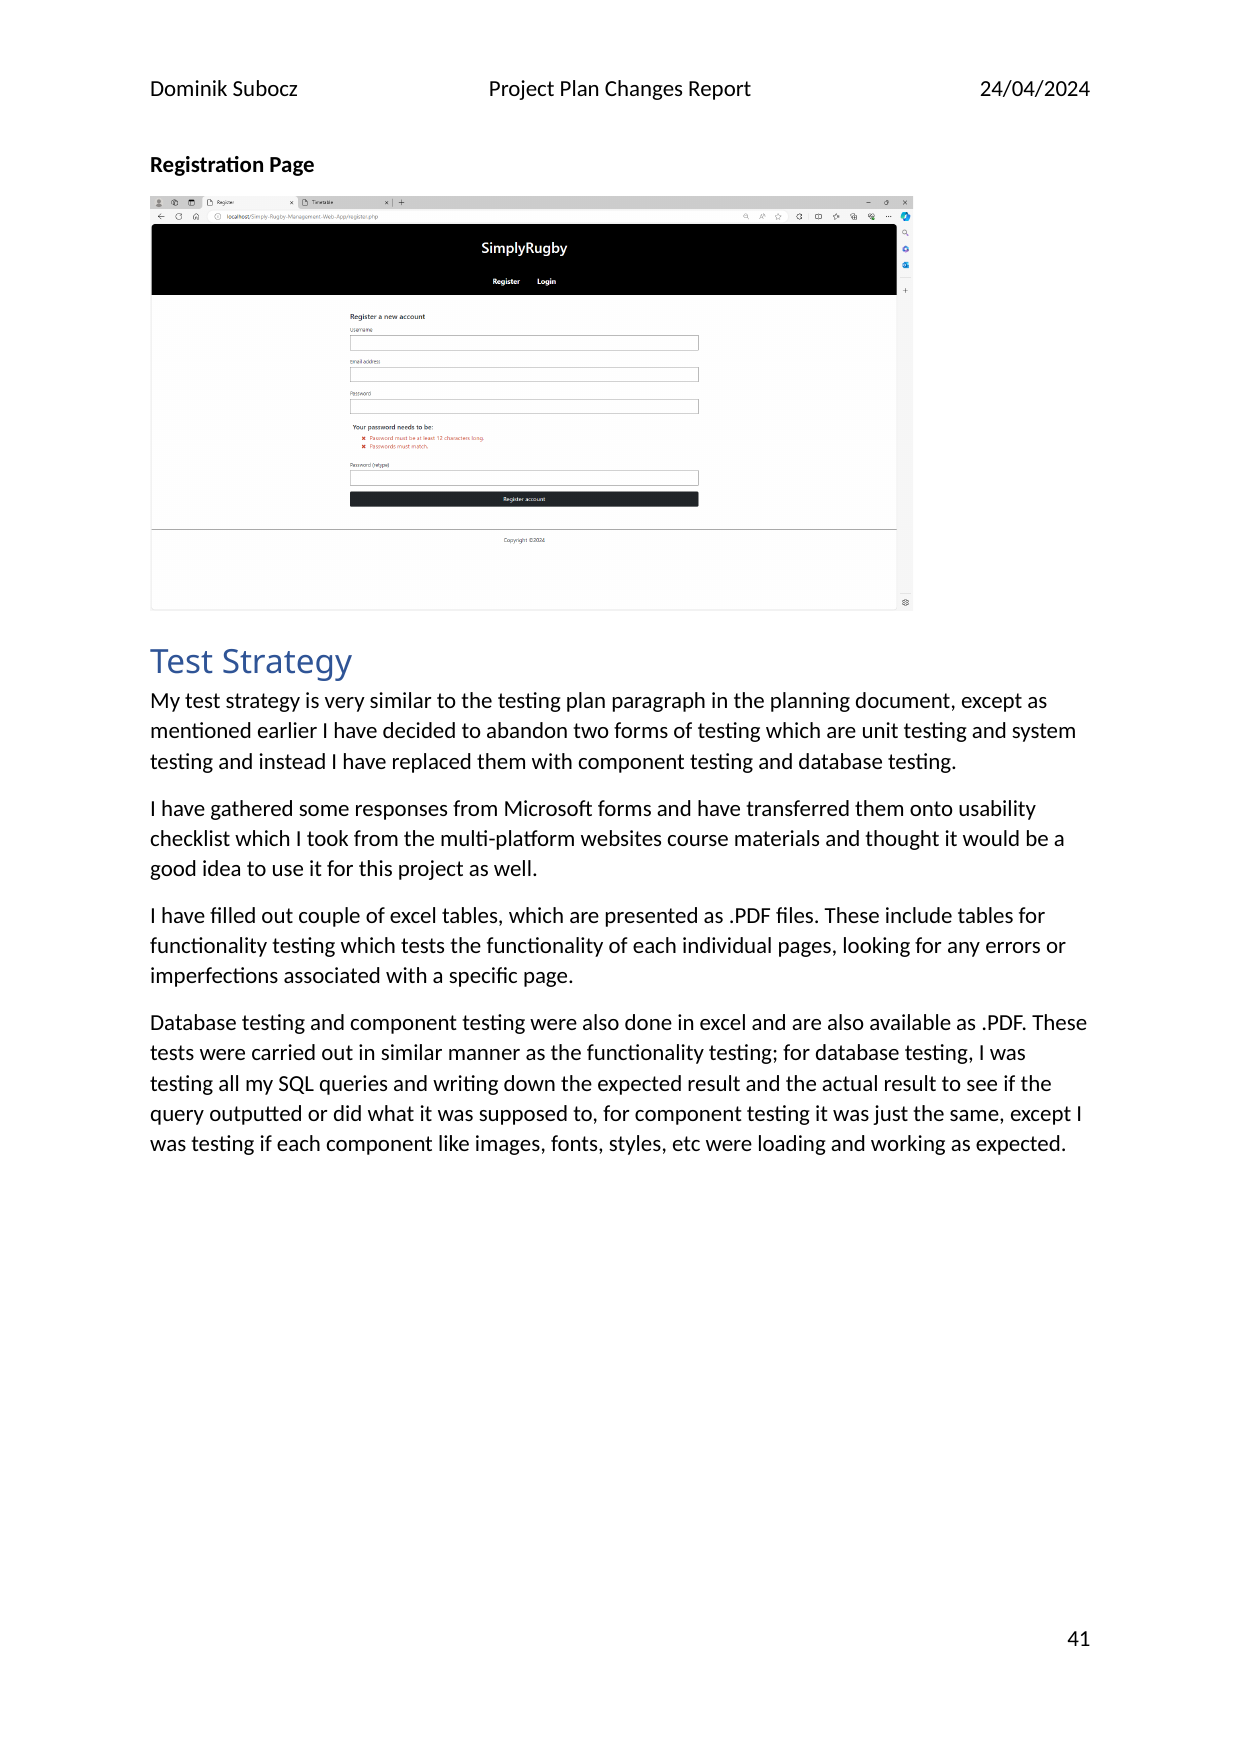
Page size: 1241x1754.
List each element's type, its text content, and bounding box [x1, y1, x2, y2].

text My test strategy is very similar to the testing plan paragraph in the planning document, except as mentioned earlier I have decided to abandon two forms of testing which are unit testing and system testing and instead I have replaced them with component testing and database testing. [150, 686, 1090, 775]
text I have filled out couple of excel tables, which are presented as .PDF files. These include tables for functionality testing which tests the functionality of each individual pages, looking for any errors or imperfections associated with a specific page. [150, 901, 1090, 989]
subtitle Test Strategy [150, 637, 1090, 683]
picture [150, 196, 914, 611]
text Registration Page [150, 150, 1090, 178]
text I have gathered some responses from Microsoft forms and have transferred them onto usability checklist which I took from the multi-platform websites course materials and thought it would be a good idea to use it for this project as well. [150, 794, 1090, 882]
text Database testing and component testing were also done in excel and are also available as .PDF. These tests were carried out in similar manner as the functionality testing; for database testing, I was testing all my SQL queries and writing down the expected result and the actual result to see if the query outputted or did what it was supposed to, for component testing it was just the same, except I was testing if each component like images, fonts, styles, etc were loading and working as expected. [150, 1008, 1090, 1157]
